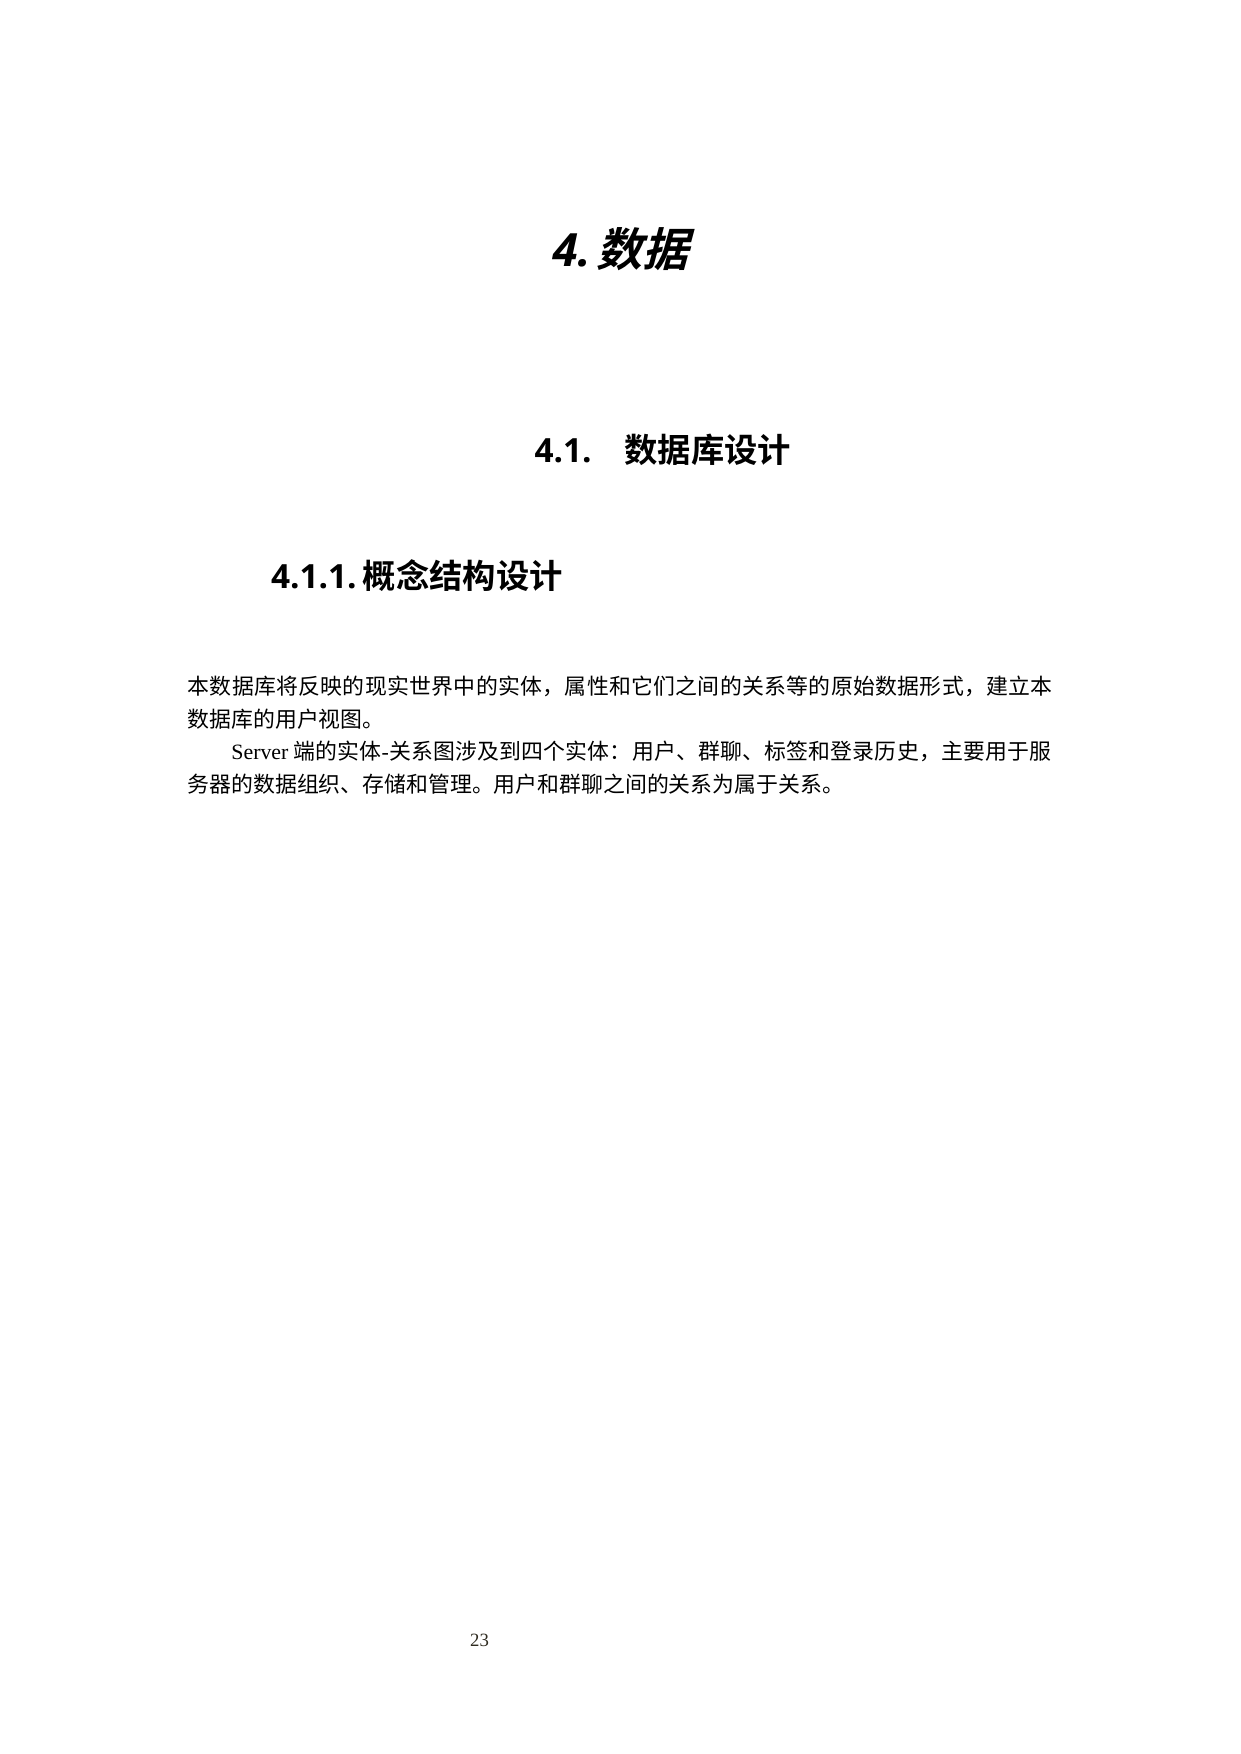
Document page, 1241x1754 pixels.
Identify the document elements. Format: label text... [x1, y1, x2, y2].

subtitle 概念结构设计 [271, 549, 1053, 614]
subtitle 数据库设计 [273, 422, 1053, 487]
subtitle 数据 [187, 197, 1053, 295]
text Server端的实体-关系图涉及到四个实体：用户、群聊、标签和登录历史，主要用于服务器的数据组织、存储和管理。用户和群聊之间的关系为属于关系。 [187, 741, 1053, 806]
text 本数据库将反映的现实世界中的实体，属性和它们之间的关系等的原始数据形式，建立本数据库的用户视图。 [187, 676, 1053, 741]
